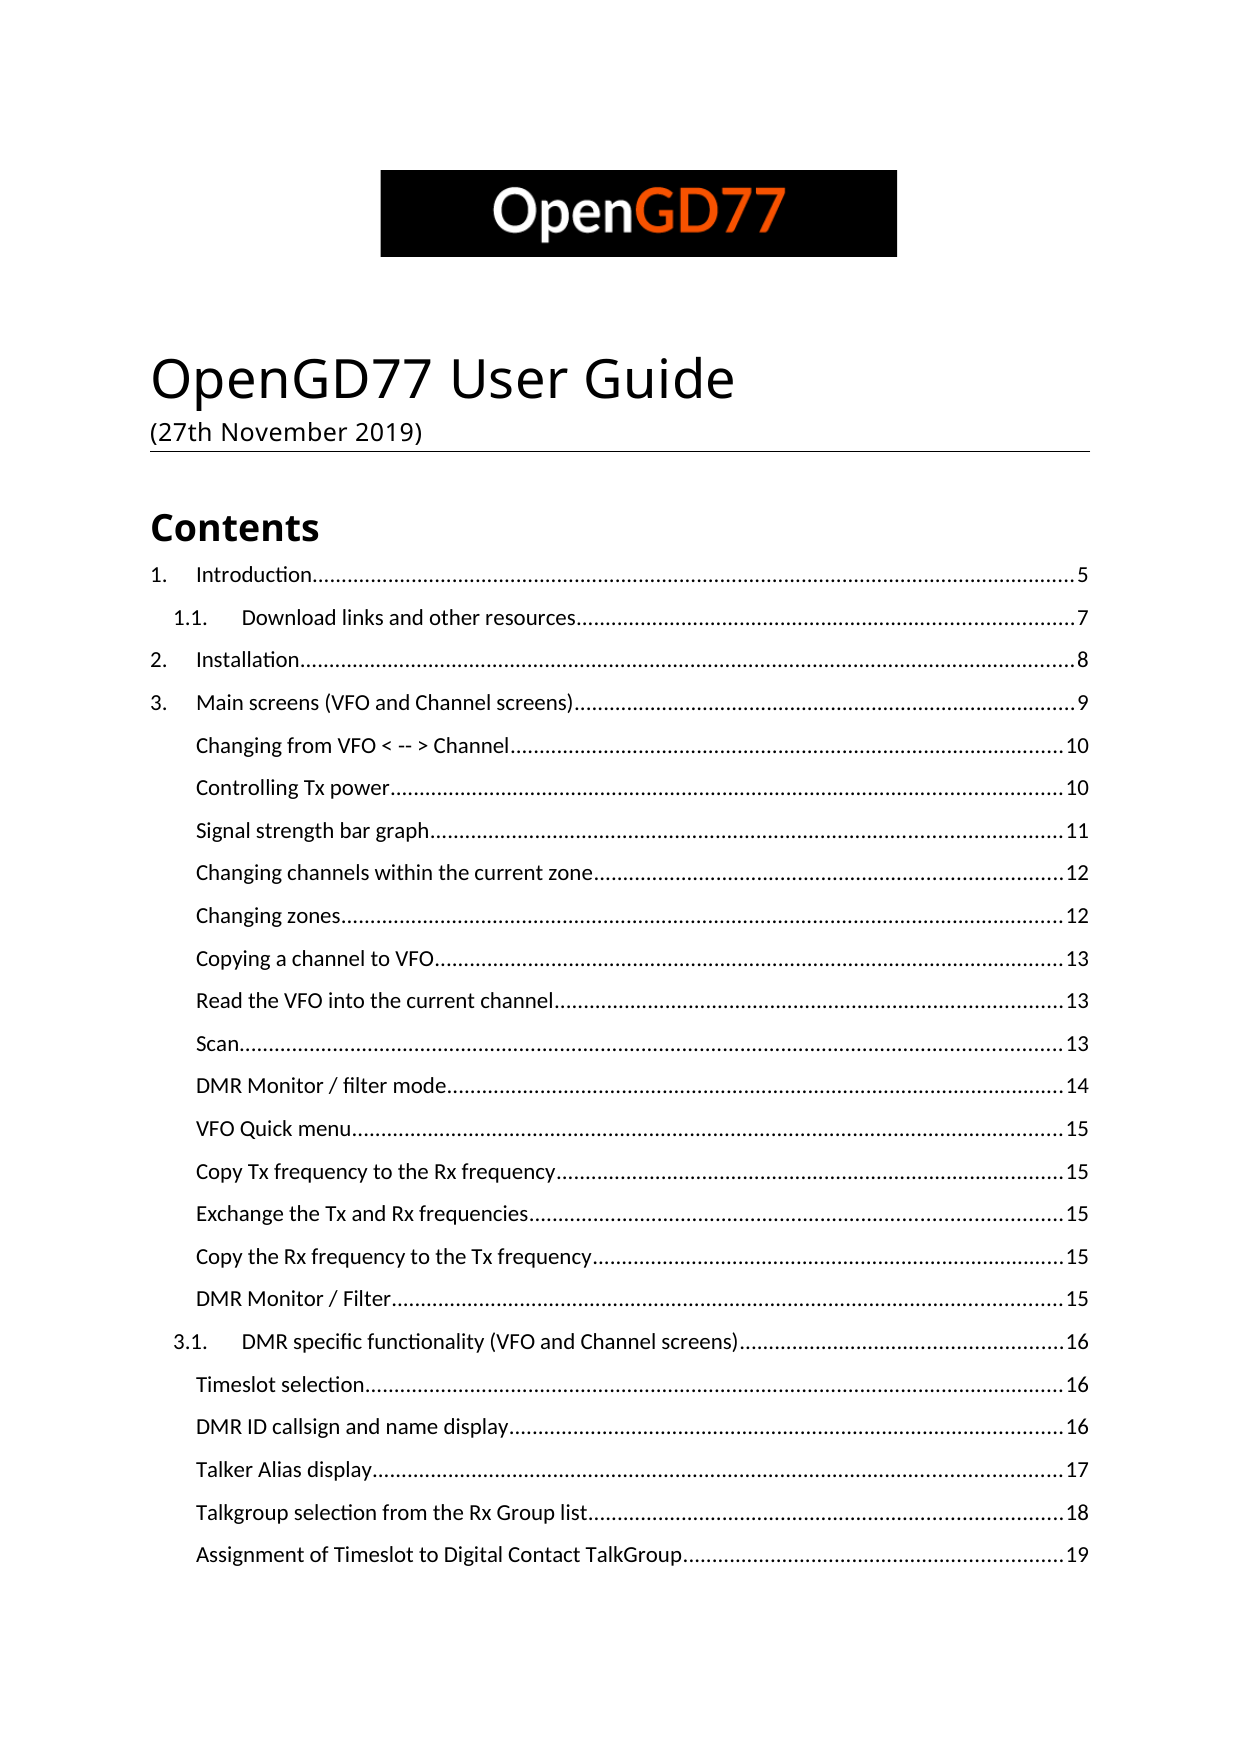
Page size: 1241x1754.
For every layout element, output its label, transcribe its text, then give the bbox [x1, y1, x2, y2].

picture [380, 170, 898, 257]
title OpenGD77 User Guide (27th November 2019) [150, 341, 1090, 451]
